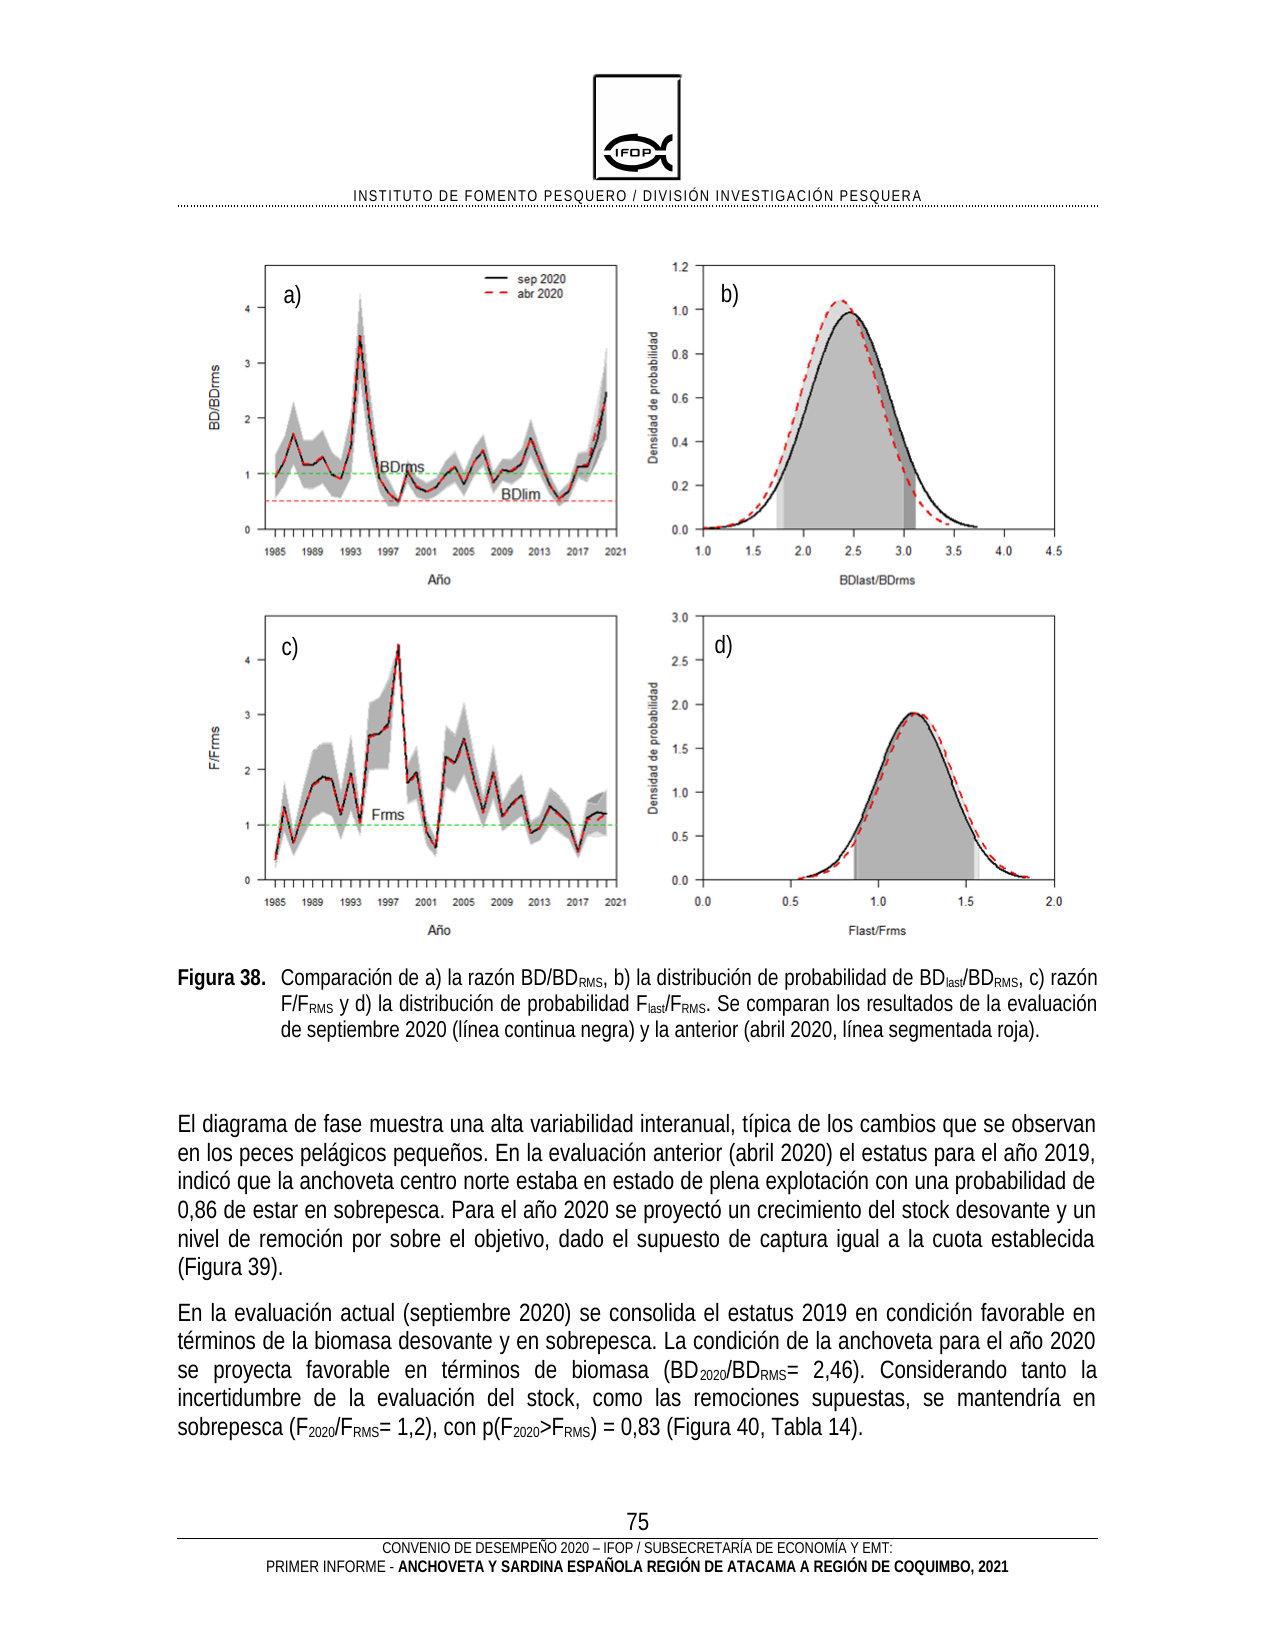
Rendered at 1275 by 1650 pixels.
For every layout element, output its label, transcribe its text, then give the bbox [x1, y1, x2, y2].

picture [200, 245, 1075, 945]
text Figura 38. Comparación de a) la razón BD/BDRMS, b) la distribución de probabilidad de BDlast/BDRMS, c) razón F/FRMS y d) la distribución de probabilidad Flast/FRMS. Se comparan los resultados de la evaluación de septiembre 2020 (línea continua negra) y la anterior (abril 2020, línea segmentada roja). [177, 964, 1098, 1043]
text El diagrama de fase muestra una alta variabilidad interanual, típica de los cambios que se observan en los peces pelágicos pequeños. En la evaluación anterior (abril 2020) el estatus para el año 2019, indicó que la anchoveta centro norte estaba en estado de plena explotación con una probabilidad de 0,86 de estar en sobrepesca. Para el año 2020 se proyectó un crecimiento del stock desovante y un nivel de remoción por sobre el objetivo, dado el supuesto de captura igual a la cuota establecida (Figura 39). [177, 1109, 1098, 1281]
picture [592, 73, 683, 185]
text En la evaluación actual (septiembre 2020) se consolida el estatus 2019 en condición favorable en términos de la biomasa desovante y en sobrepesca. La condición de la anchoveta para el año 2020 se proyecta favorable en términos de biomasa (BD2020/BDRMS= 2,46). Considerando tanto la incertidumbre de la evaluación del stock, como las remociones supuestas, se mantendría en sobrepesca (F2020/FRMS= 1,2), con p(F2020>FRMS) = 0,83 (Figura 40, Tabla 14). [177, 1297, 1098, 1441]
